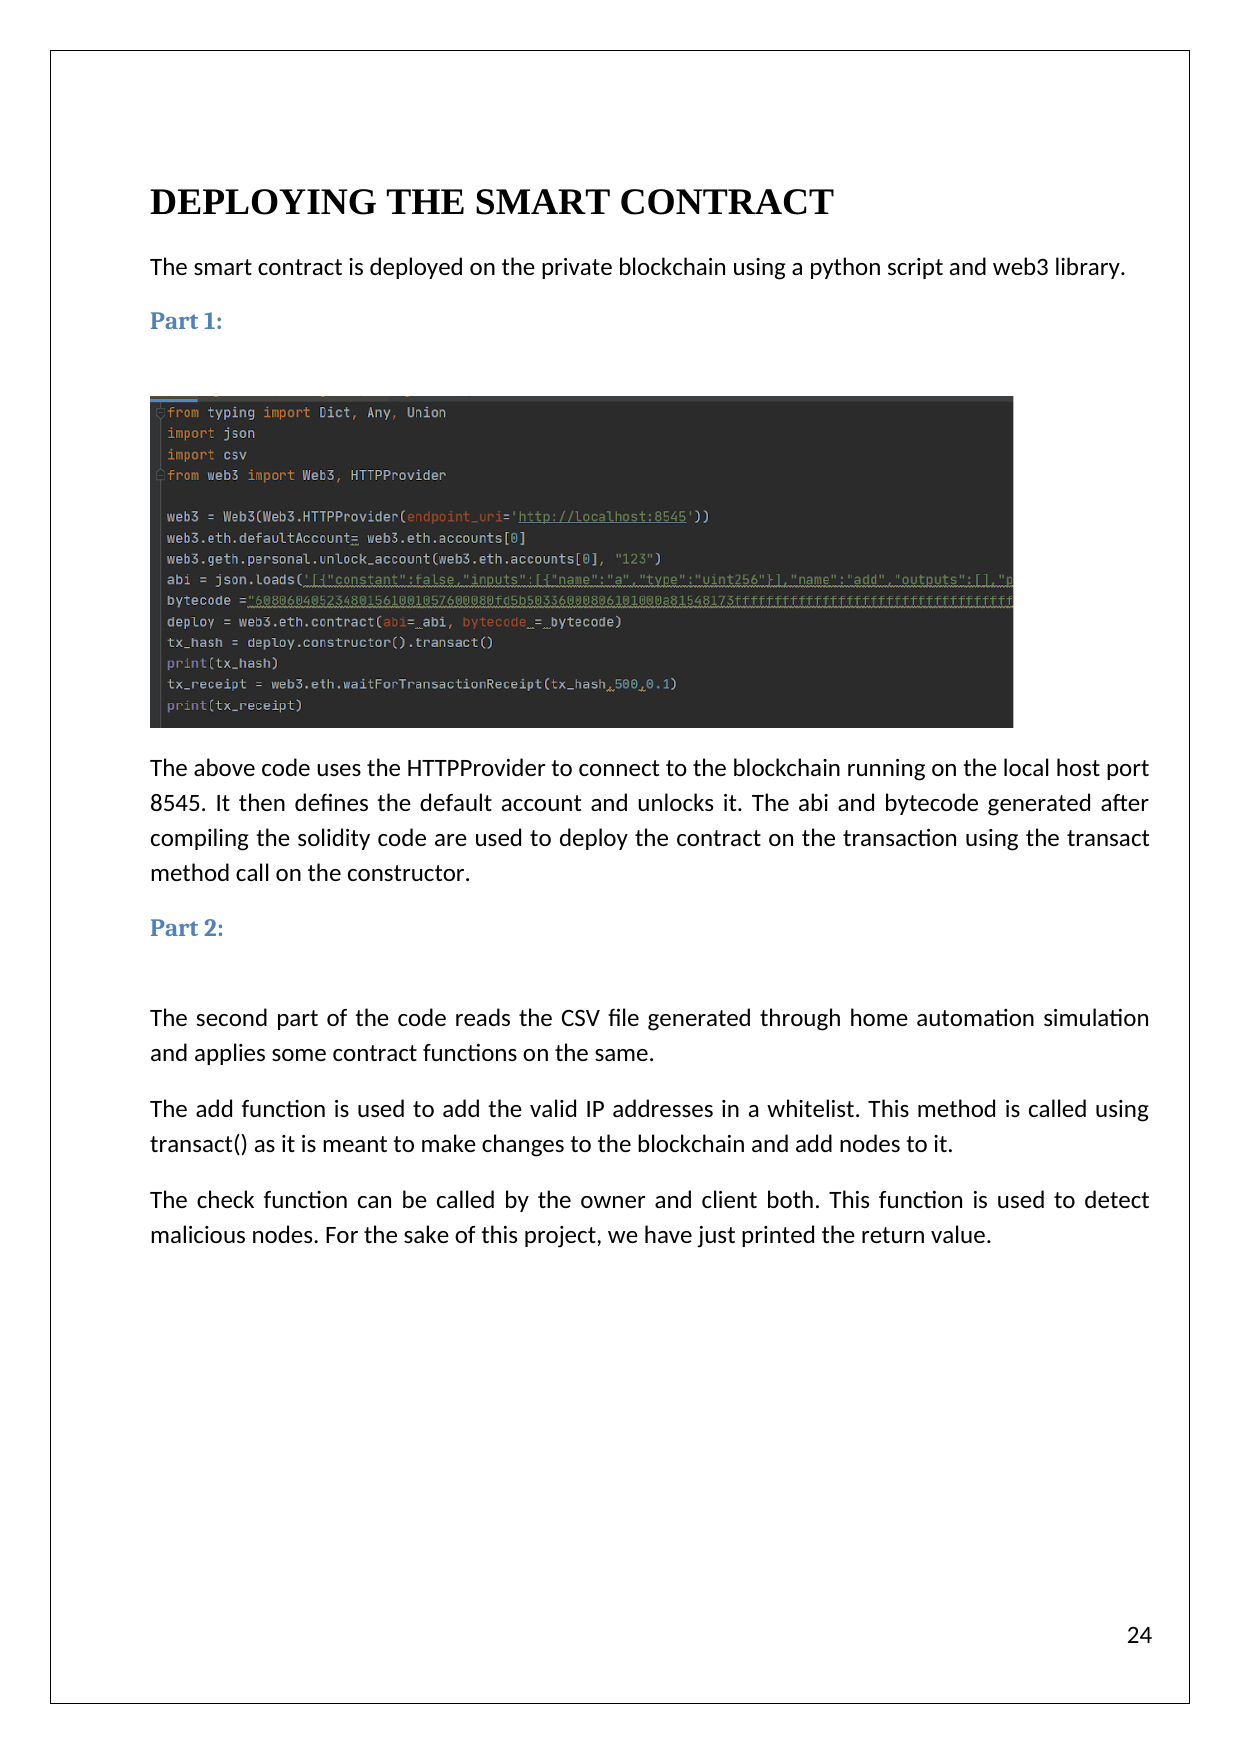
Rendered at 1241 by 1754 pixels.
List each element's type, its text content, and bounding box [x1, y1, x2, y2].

subtitle Part 2: [150, 913, 1152, 942]
text The check function can be called by the owner and client both. This function is used to detect malicious nodes. For the sake of this project, we have just printed the return value. [150, 1184, 1152, 1249]
picture [150, 396, 1014, 728]
text The add function is used to add the valid IP addresses in a whitelist. This method is called using transact() as it is meant to make changes to the blockchain and add nodes to it. [150, 1093, 1152, 1159]
text The above code uses the HTTPProvider to connect to the blockchain running on the local host port 8545. It then defines the default account and unlocks it. The abi and bytecode generated after compiling the solidity code are used to deploy the contract on the transaction using the transact method call on the constructor. [150, 753, 1152, 888]
subtitle Part 1: [150, 307, 1152, 336]
subtitle DEPLOYING THE SMART CONTRACT [150, 179, 1152, 222]
text The smart contract is deployed on the private blockchain using a python script and web3 library. [150, 251, 1152, 282]
text The second part of the code reads the CSV file generated through home automation simulation and applies some contract functions on the same. [150, 1002, 1152, 1068]
